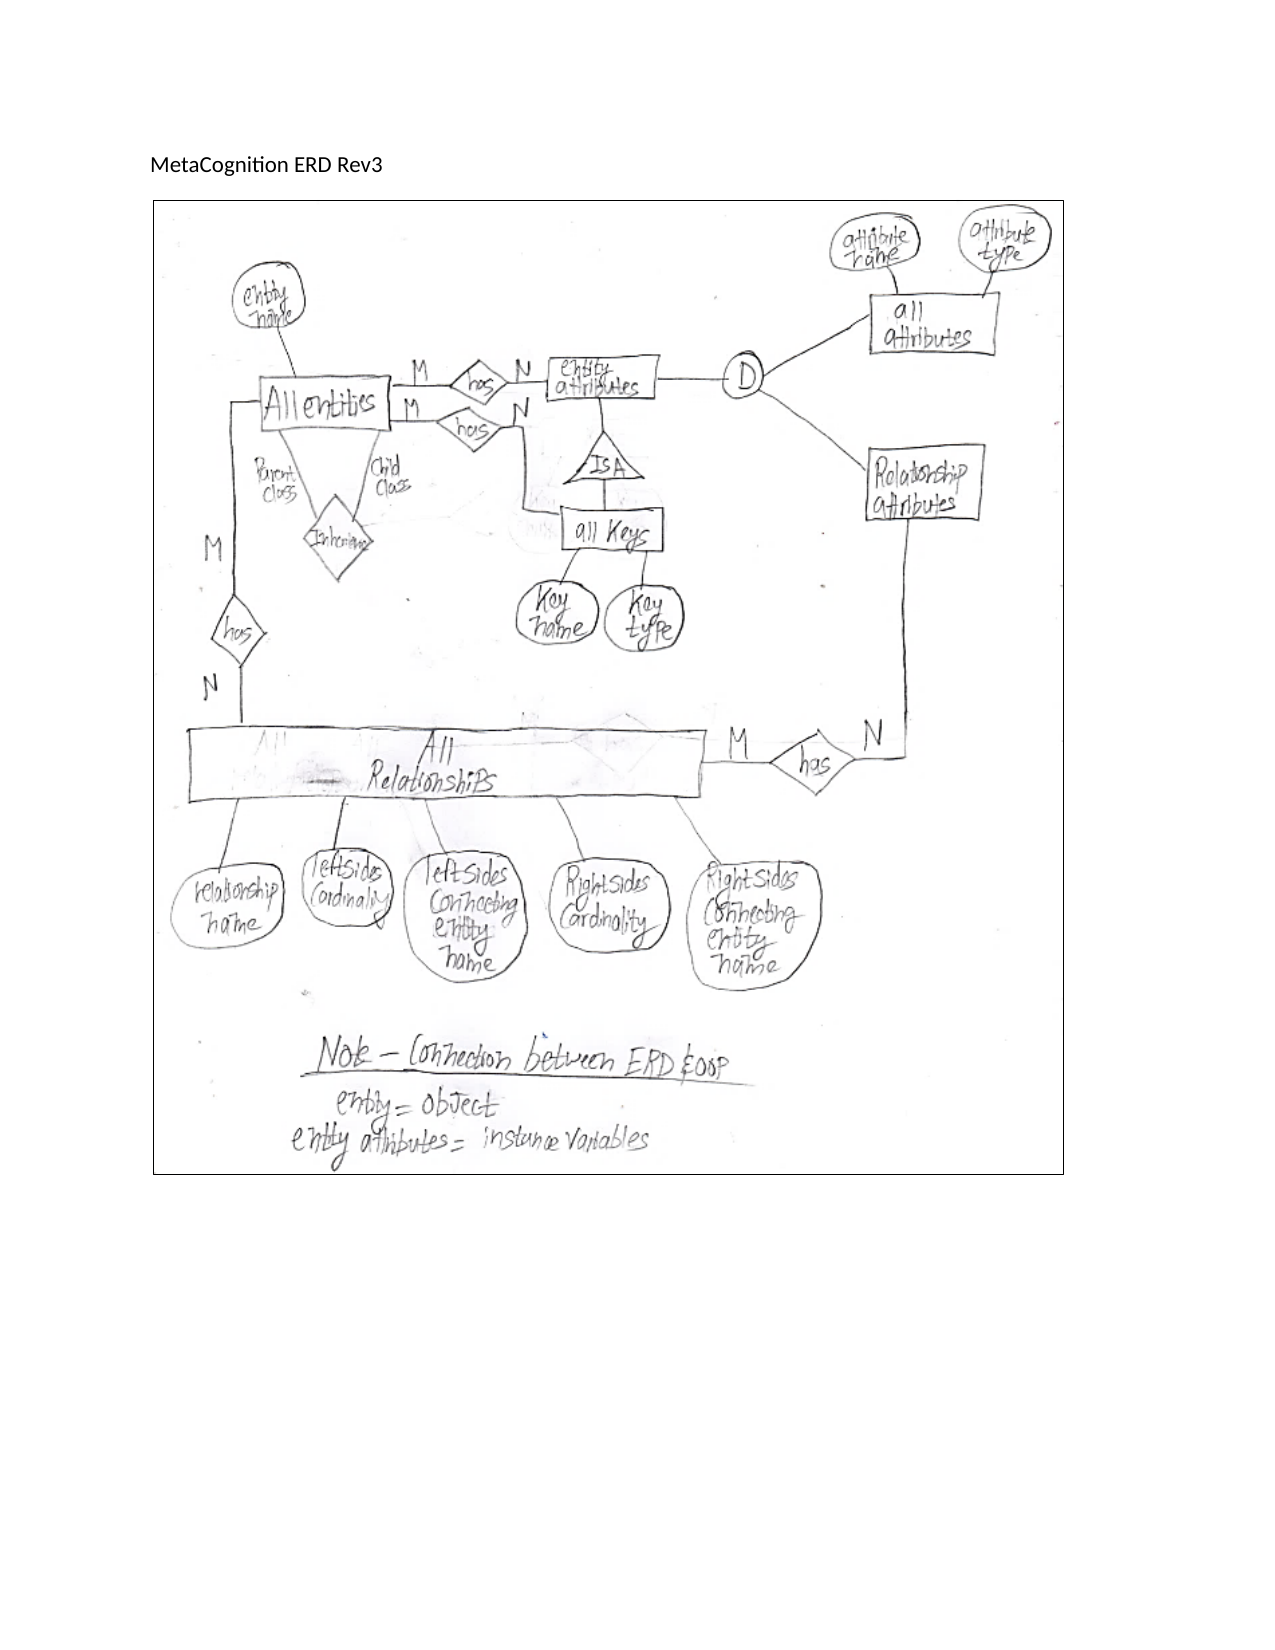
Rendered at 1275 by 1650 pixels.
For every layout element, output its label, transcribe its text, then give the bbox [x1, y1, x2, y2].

picture [154, 201, 1063, 1174]
text MetaCognition ERD Rev3 [150, 150, 1125, 178]
